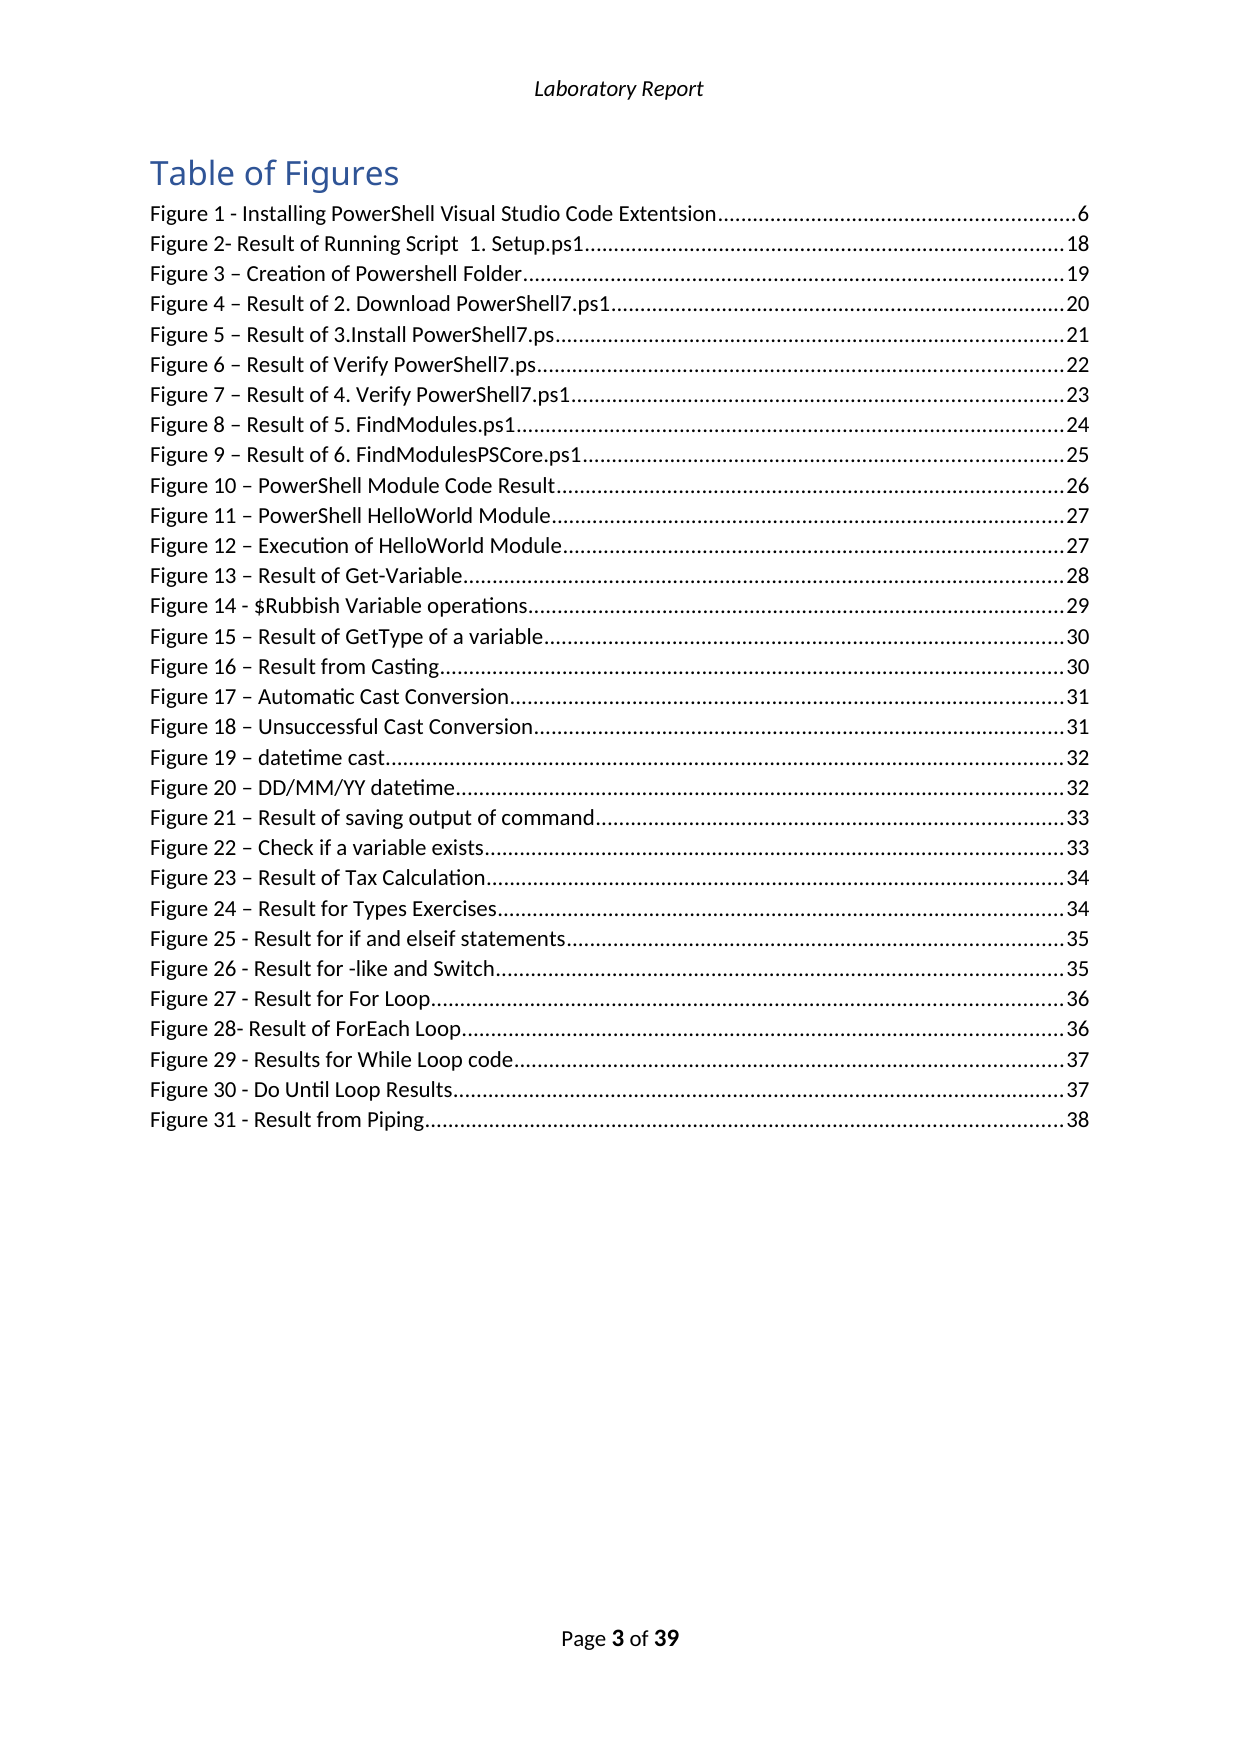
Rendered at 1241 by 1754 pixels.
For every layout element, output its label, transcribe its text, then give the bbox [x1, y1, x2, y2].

text Figure 16 – Result from Casting 30 [150, 652, 1090, 680]
text Figure 1 - Installing PowerShell Visual Studio Code Extentsion 6 [150, 199, 1090, 227]
text Figure 5 – Result of 3.Install PowerShell7.ps 21 [150, 320, 1090, 348]
text Figure 13 – Result of Get-Variable 28 [150, 561, 1090, 589]
text Figure 20 – DD/MM/YY datetime 32 [150, 773, 1090, 801]
text Figure 29 - Results for While Loop code 37 [150, 1045, 1090, 1073]
text Figure 15 – Result of GetType of a variable 30 [150, 622, 1090, 650]
text Figure 24 – Result for Types Exercises 34 [150, 894, 1090, 922]
text Figure 28- Result of ForEach Loop 36 [150, 1014, 1090, 1043]
text Figure 3 – Creation of Powershell Folder 19 [150, 259, 1090, 287]
text Figure 9 – Result of 6. FindModulesPSCore.ps1 25 [150, 441, 1090, 469]
text Figure 21 – Result of saving output of command 33 [150, 803, 1090, 831]
text Figure 25 - Result for if and elseif statements 35 [150, 924, 1090, 952]
text Figure 30 - Do Until Loop Results 37 [150, 1075, 1090, 1103]
text Figure 7 – Result of 4. Verify PowerShell7.ps1 23 [150, 380, 1090, 408]
text Figure 26 - Result for -like and Switch 35 [150, 954, 1090, 982]
text Figure 4 – Result of 2. Download PowerShell7.ps1 20 [150, 289, 1090, 318]
text Figure 18 – Unsuccessful Cast Conversion 31 [150, 712, 1090, 741]
text Figure 31 - Result from Piping 38 [150, 1105, 1090, 1133]
text Figure 8 – Result of 5. FindModules.ps1 24 [150, 410, 1090, 438]
text Figure 2- Result of Running Script 1. Setup.ps1 18 [150, 229, 1090, 257]
text Figure 6 – Result of Verify PowerShell7.ps 22 [150, 350, 1090, 378]
text Figure 19 – datetime cast 32 [150, 743, 1090, 771]
text Figure 17 – Automatic Cast Conversion 31 [150, 682, 1090, 710]
subtitle Table of Figures [150, 150, 1090, 195]
text Figure 22 – Check if a variable exists 33 [150, 833, 1090, 861]
text Figure 23 – Result of Tax Calculation 34 [150, 863, 1090, 892]
text Figure 10 – PowerShell Module Code Result 26 [150, 471, 1090, 499]
text Figure 11 – PowerShell HelloWorld Module 27 [150, 501, 1090, 529]
text Figure 14 - $Rubbish Variable operations 29 [150, 592, 1090, 620]
text Figure 27 - Result for For Loop 36 [150, 984, 1090, 1012]
text Figure 12 – Execution of HelloWorld Module 27 [150, 531, 1090, 559]
